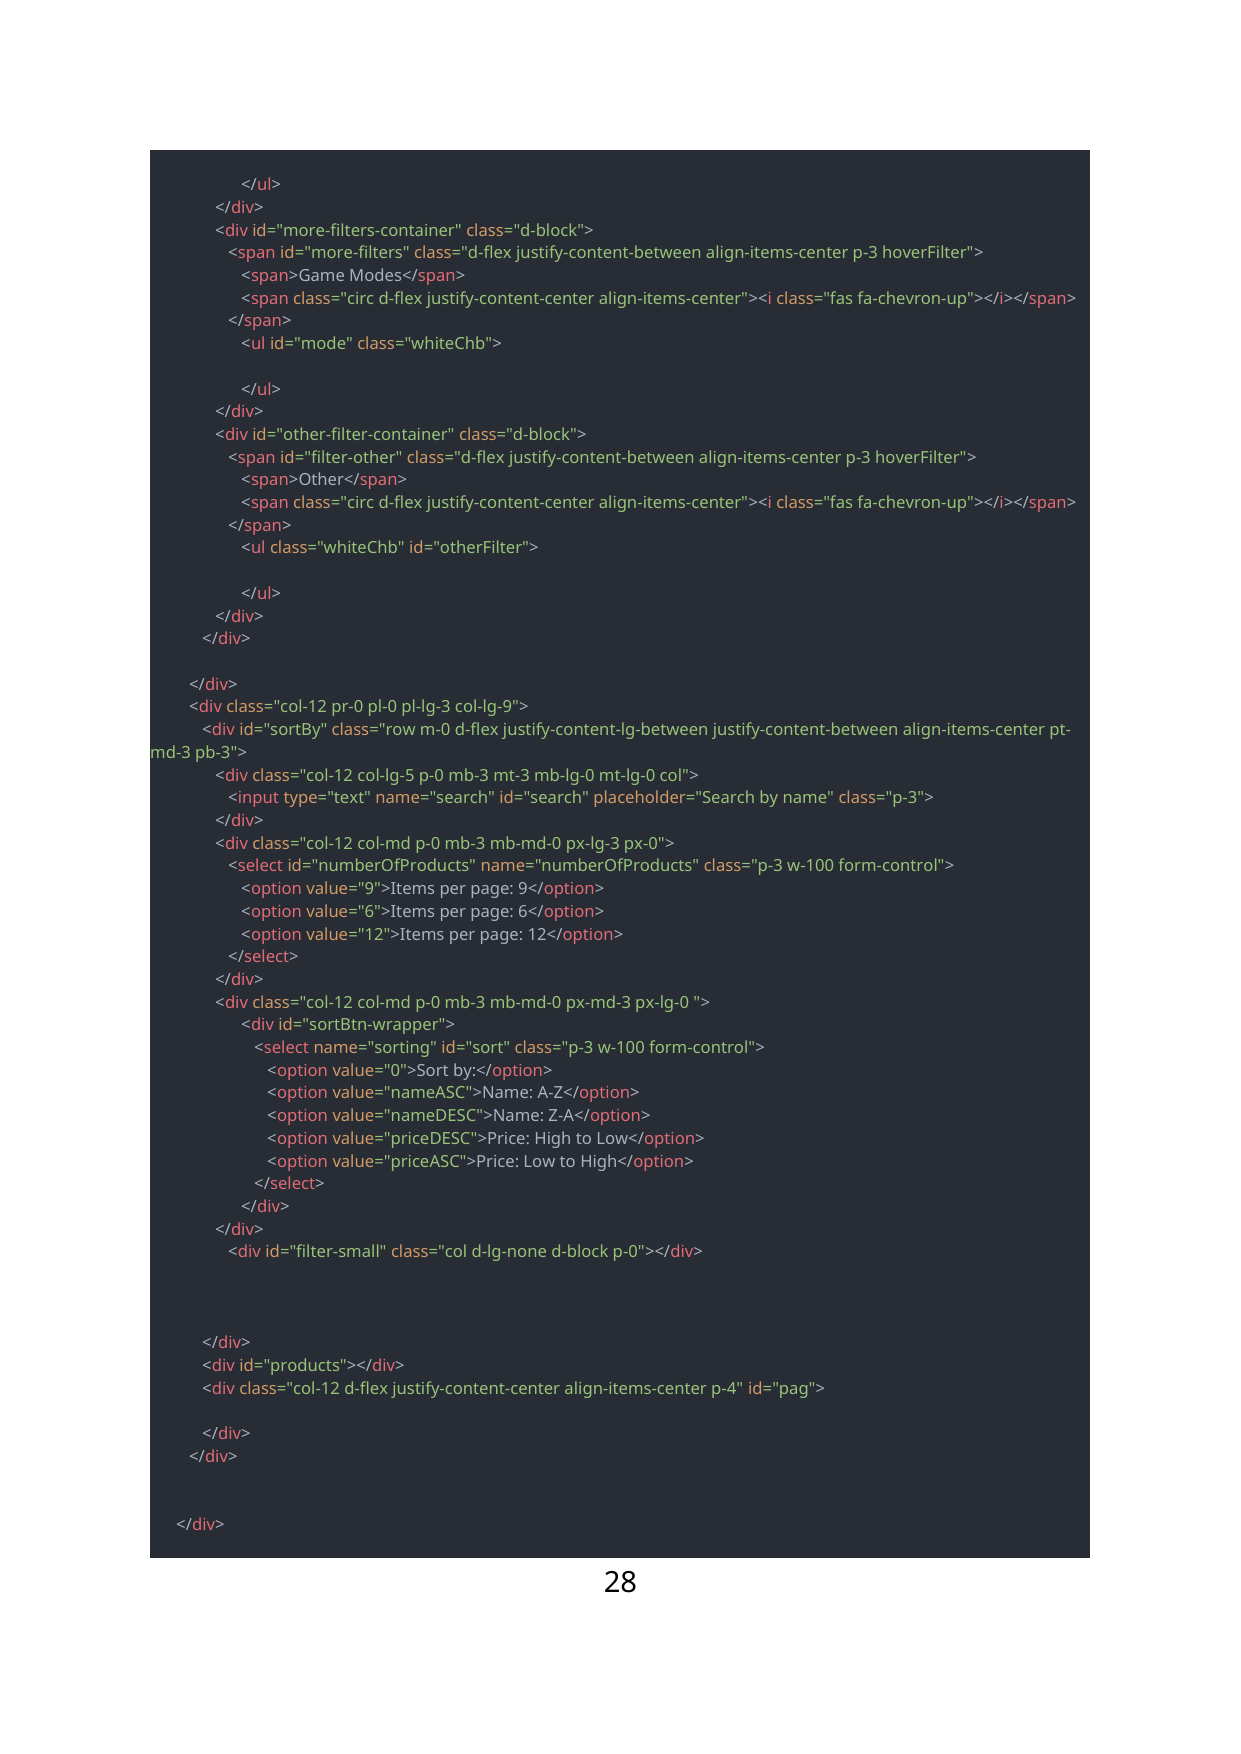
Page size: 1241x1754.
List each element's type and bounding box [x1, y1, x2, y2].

text [150, 150, 1090, 1558]
